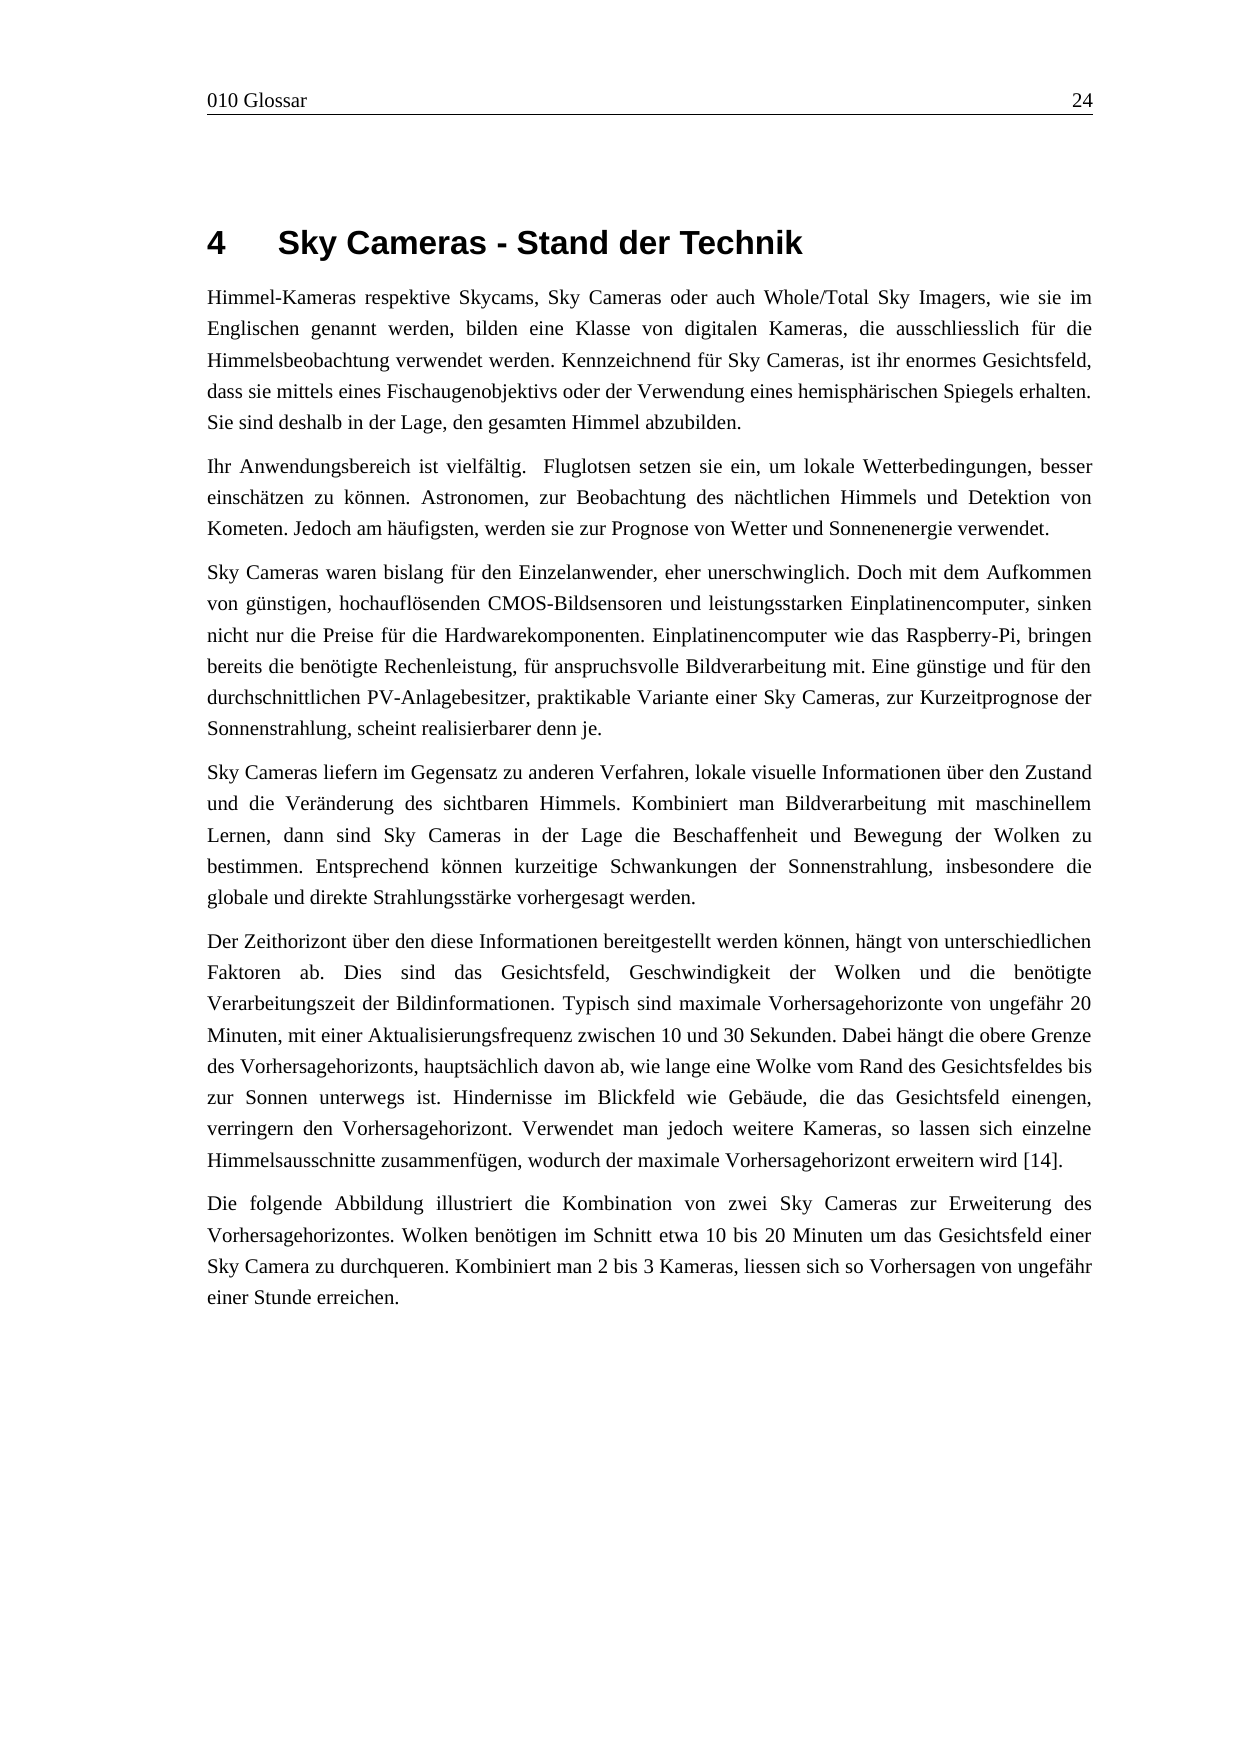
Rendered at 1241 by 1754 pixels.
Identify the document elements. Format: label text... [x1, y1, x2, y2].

text Ihr Anwendungsbereich ist vielfältig. Fluglotsen setzen sie ein, um lokale Wetterbedingungen, besser einschätzen zu können. Astronomen, zur Beobachtung des nächtlichen Himmels und Detektion von Kometen. Jedoch am häufigsten, werden sie zur Prognose von Wetter und Sonnenenergie verwendet. [207, 454, 1093, 540]
text Sky Cameras waren bislang für den Einzelanwender, eher unerschwinglich. Doch mit dem Aufkommen von günstigen, hochauflösenden CMOS-Bildsensoren und leistungsstarken Einplatinencomputer, sinken nicht nur die Preise für die Hardwarekomponenten. Einplatinencomputer wie das Raspberry-Pi, bringen bereits die benötigte Rechenleistung, für anspruchsvolle Bildverarbeitung mit. Eine günstige und für den durchschnittlichen PV-Anlagebesitzer, praktikable Variante einer Sky Cameras, zur Kurzeitprognose der Sonnenstrahlung, scheint realisierbarer denn je. [207, 560, 1093, 740]
text Sky Cameras liefern im Gegensatz zu anderen Verfahren, lokale visuelle Informationen über den Zustand und die Veränderung des sichtbaren Himmels. Kombiniert man Bildverarbeitung mit maschinellem Lernen, dann sind Sky Cameras in der Lage die Beschaffenheit und Bewegung der Wolken zu bestimmen. Entsprechend können kurzeitige Schwankungen der Sonnenstrahlung, insbesondere die globale und direkte Strahlungsstärke vorhergesagt werden. [207, 760, 1093, 909]
subtitle Sky Cameras - Stand der Technik [207, 223, 1093, 261]
text Himmel-Kameras respektive Skycams, Sky Cameras oder auch Whole/Total Sky Imagers, wie sie im Englischen genannt werden, bilden eine Klasse von digitalen Kameras, die ausschliesslich für die Himmelsbeobachtung verwendet werden. Kennzeichnend für Sky Cameras, ist ihr enormes Gesichtsfeld, dass sie mittels eines Fischaugenobjektivs oder der Verwendung eines hemisphärischen Spiegels erhalten. Sie sind deshalb in der Lage, den gesamten Himmel abzubilden. [207, 285, 1093, 434]
text Der Zeithorizont über den diese Informationen bereitgestellt werden können, hängt von unterschiedlichen Faktoren ab. Dies sind das Gesichtsfeld, Geschwindigkeit der Wolken und die benötigte Verarbeitungszeit der Bildinformationen. Typisch sind maximale Vorhersagehorizonte von ungefähr 20 Minuten, mit einer Aktualisierungsfrequenz zwischen 10 und 30 Sekunden. Dabei hängt die obere Grenze des Vorhersagehorizonts, hauptsächlich davon ab, wie lange eine Wolke vom Rand des Gesichtsfeldes bis zur Sonnen unterwegs ist. Hindernisse im Blickfeld wie Gebäude, die das Gesichtsfeld einengen, verringern den Vorhersagehorizont. Verwendet man jedoch weitere Kameras, so lassen sich einzelne Himmelsausschnitte zusammenfügen, wodurch der maximale Vorhersagehorizont erweitern wird [14]. [207, 929, 1093, 1172]
text Die folgende Abbildung illustriert die Kombination von zwei Sky Cameras zur Erweiterung des Vorhersagehorizontes. Wolken benötigen im Schnitt etwa 10 bis 20 Minuten um das Gesichtsfeld einer Sky Camera zu durchqueren. Kombiniert man 2 bis 3 Kameras, liessen sich so Vorhersagen von ungefähr einer Stunde erreichen. [207, 1191, 1093, 1309]
